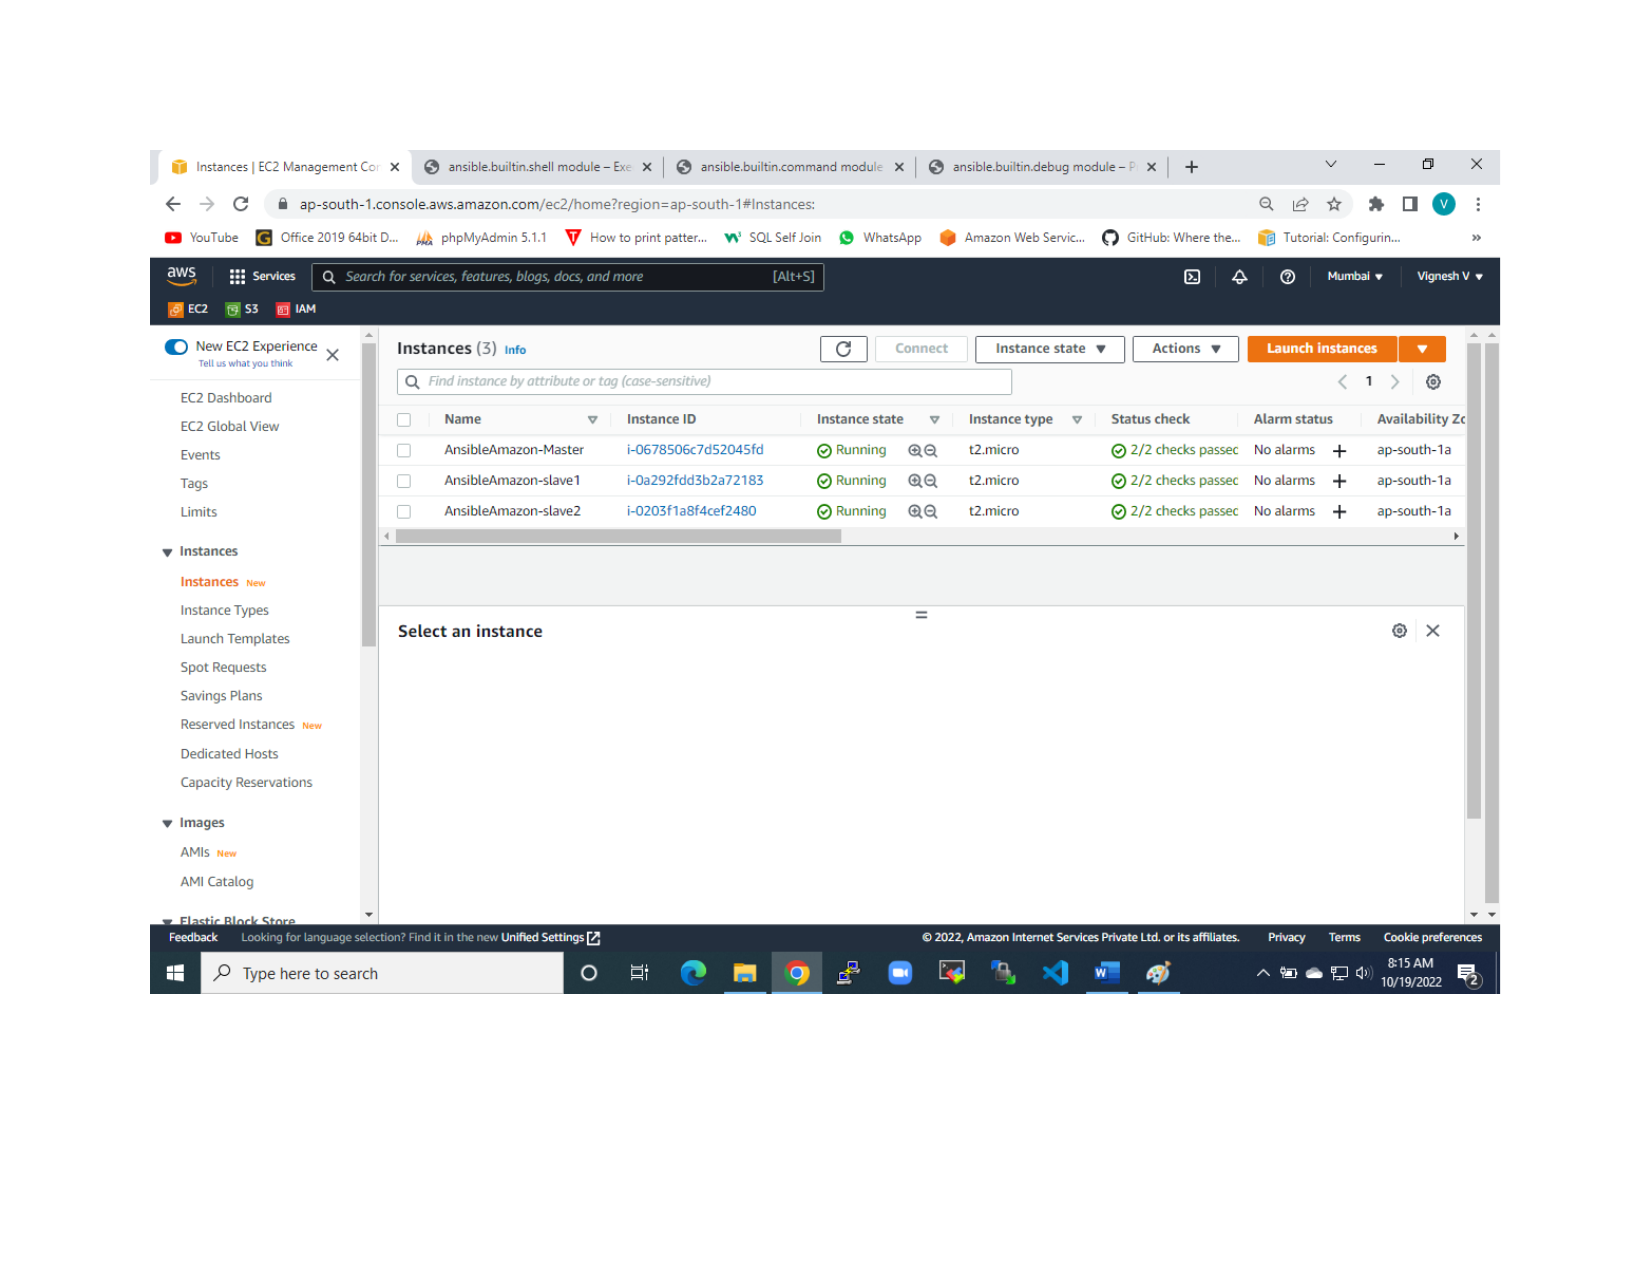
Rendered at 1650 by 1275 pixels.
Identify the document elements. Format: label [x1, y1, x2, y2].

picture [150, 150, 1500, 994]
